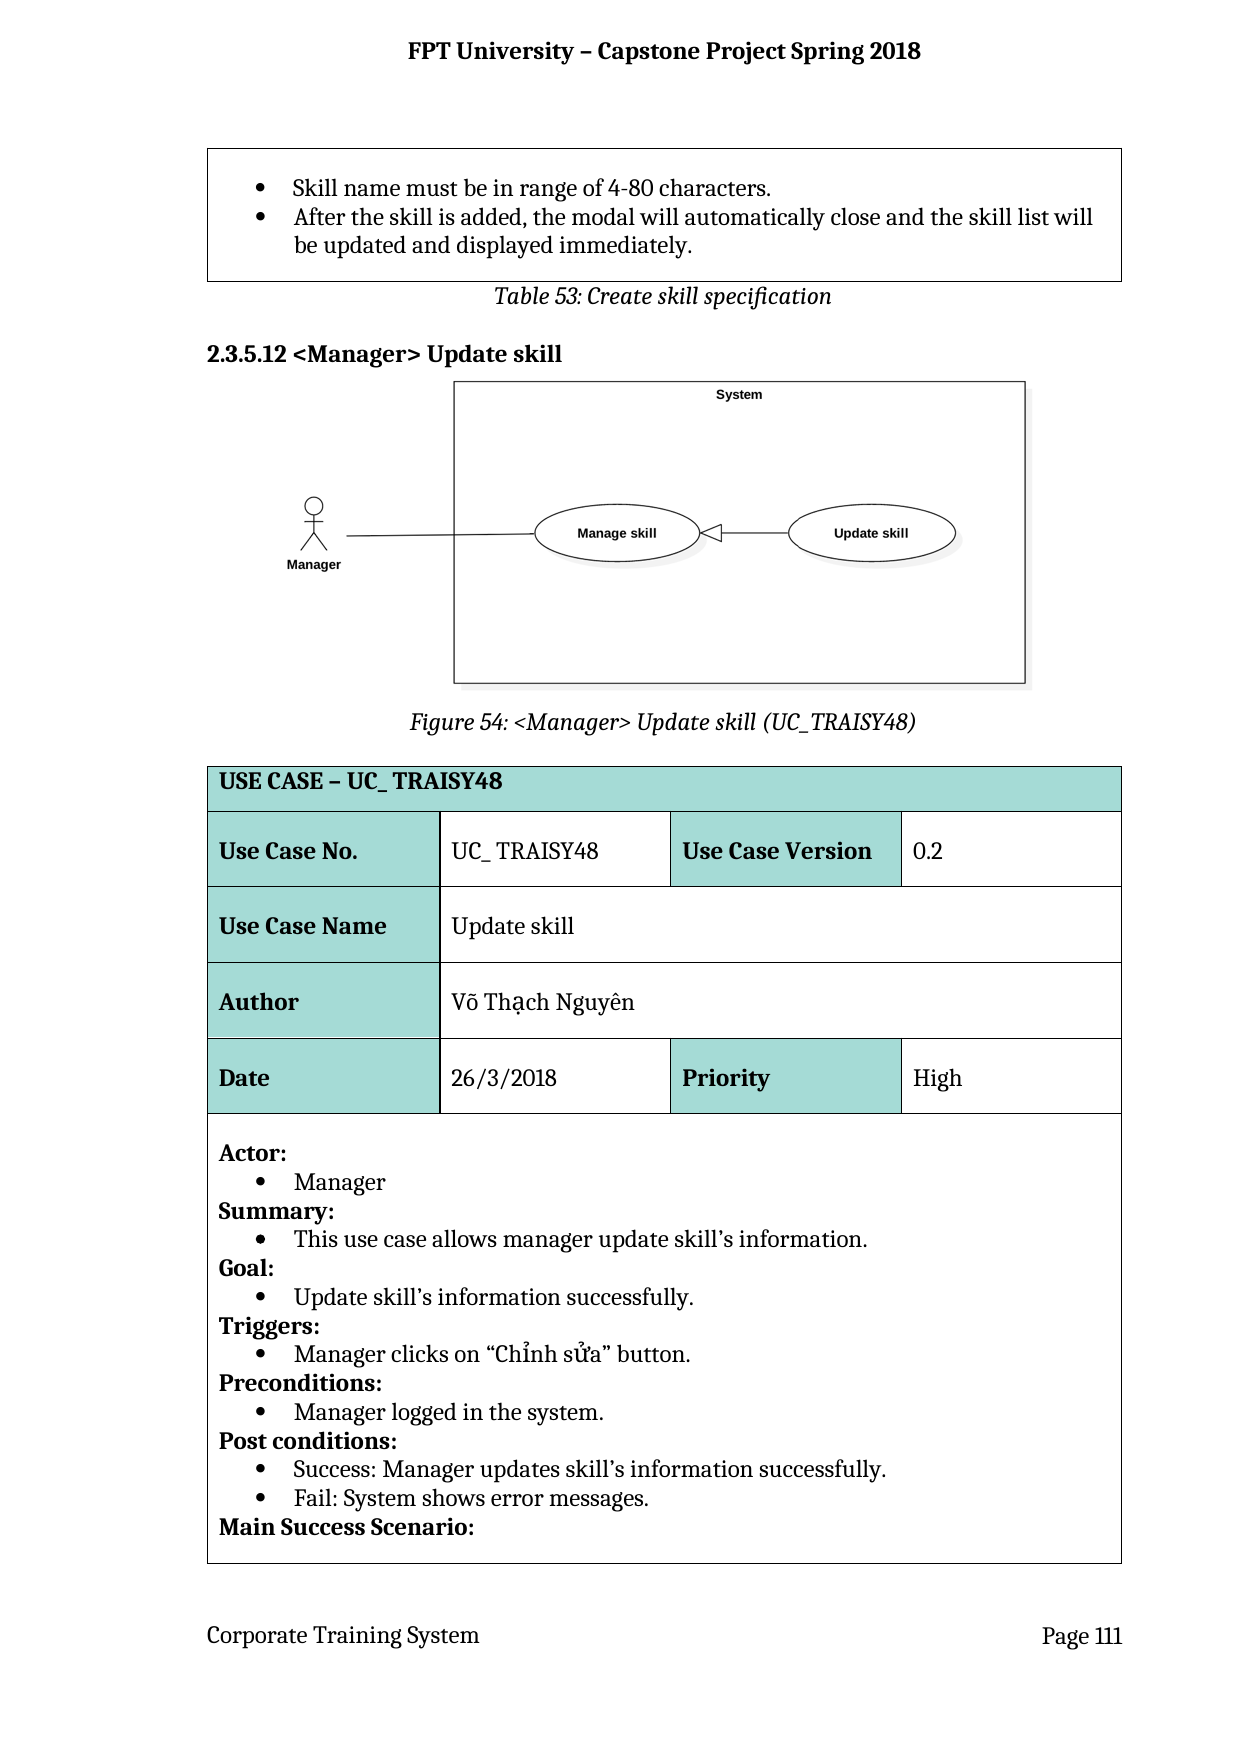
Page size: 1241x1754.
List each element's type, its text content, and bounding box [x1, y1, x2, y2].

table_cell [208, 1114, 1121, 1562]
table_cell Priority [671, 1039, 901, 1113]
table_cell Update skill [441, 887, 1121, 962]
table_cell Võ Thạch Nguyên [441, 963, 1121, 1037]
table_cell Use Case No. [208, 812, 439, 886]
table_cell Use Case Name [208, 887, 439, 962]
table_cell Use Case Version [671, 812, 901, 886]
picture [261, 368, 1068, 694]
table_cell Date [208, 1039, 439, 1113]
table_cell 26/3/2018 [441, 1039, 670, 1113]
table_cell UC_ TRAISY48 [441, 812, 670, 886]
table_cell 0.2 [902, 812, 1121, 886]
table_header USE CASE – UC_ TRAISY48 [208, 767, 1121, 811]
text 2.3.5.12 <Manager> Update skill [207, 340, 1122, 369]
table_cell High [902, 1039, 1121, 1113]
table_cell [208, 149, 1121, 281]
table_cell Author [208, 963, 439, 1037]
list Table 53: Create skill specification [207, 282, 1122, 311]
text Figure 54: <Manager> Update skill (UC_TRAISY48) [207, 708, 1122, 737]
